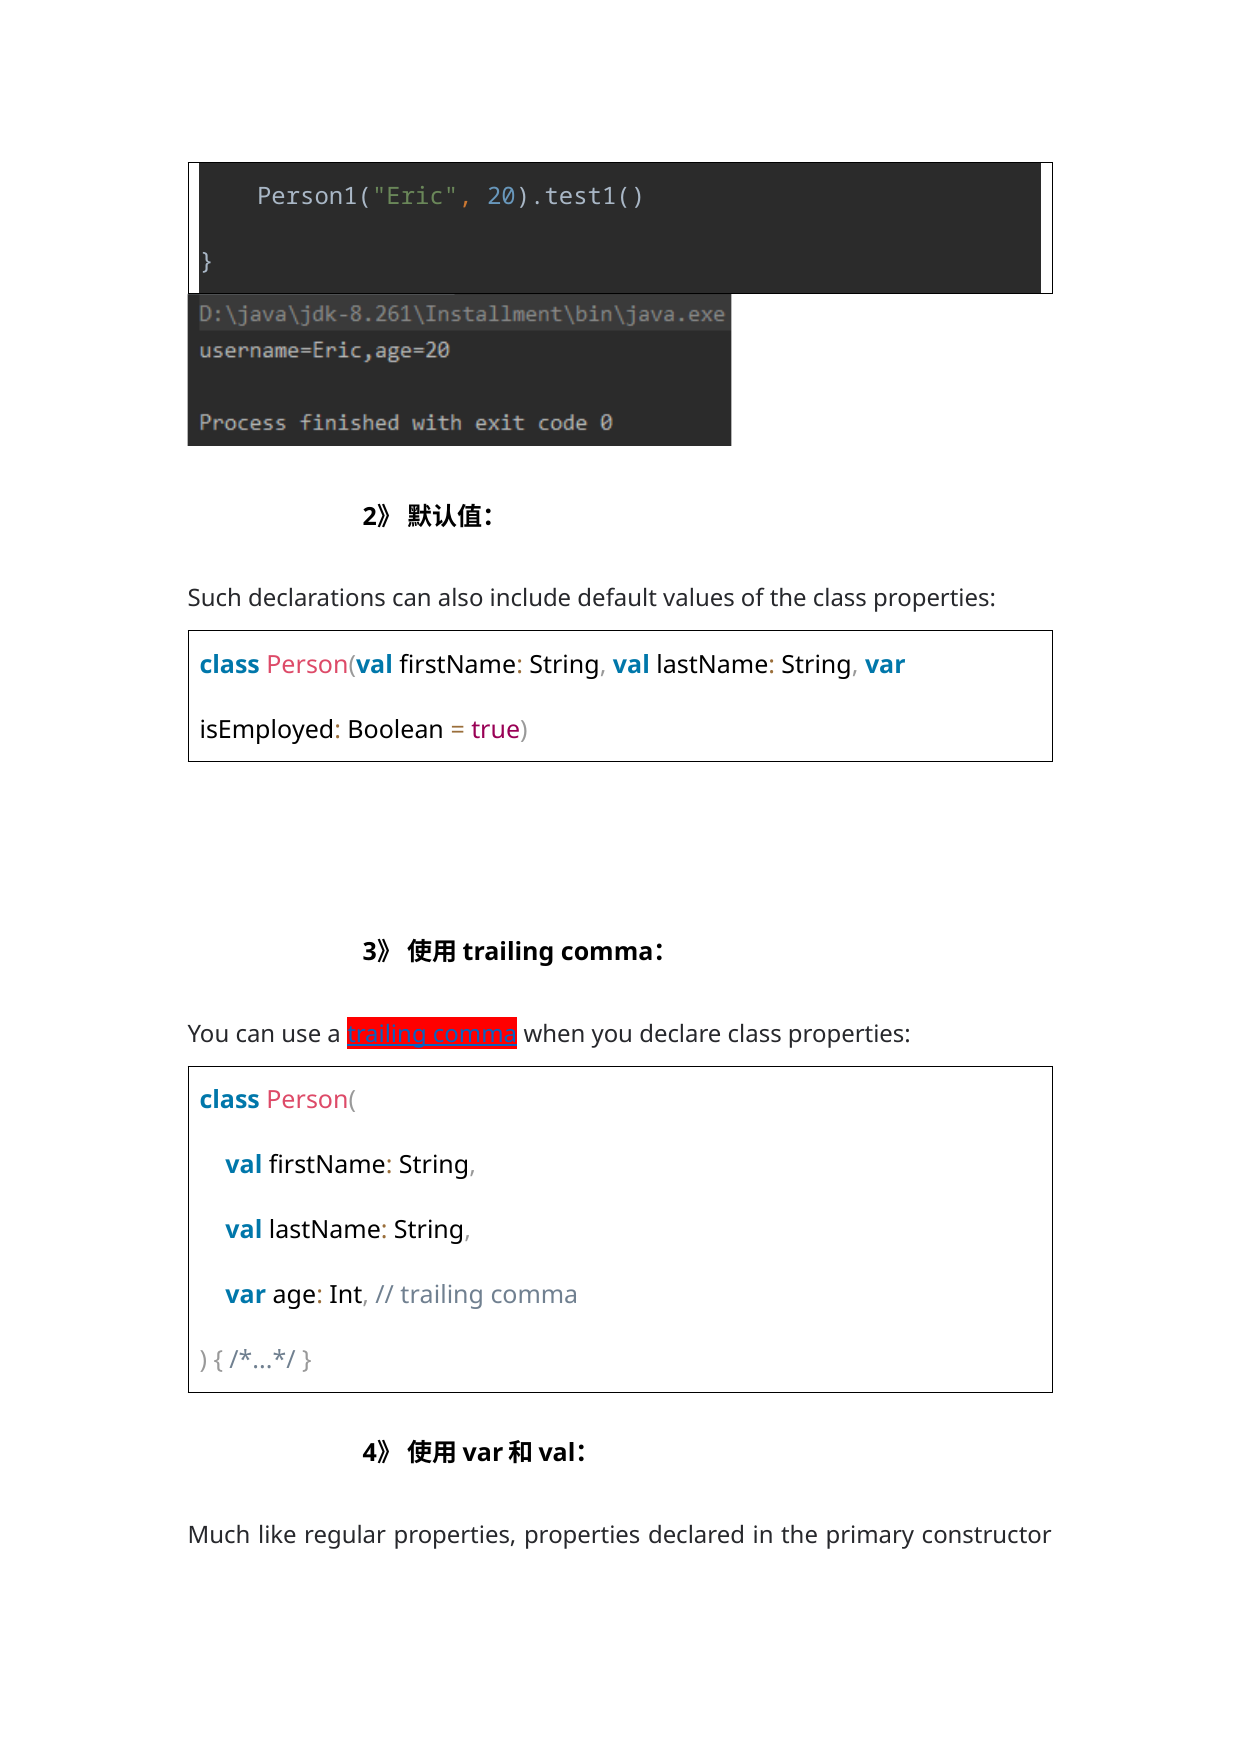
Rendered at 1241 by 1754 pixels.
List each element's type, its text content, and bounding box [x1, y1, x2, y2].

table_header class Person( val firstName: String, val lastName: String, var age: Int, // trailing comma ) { /*...*/ } [189, 1067, 1052, 1392]
picture [187, 294, 732, 446]
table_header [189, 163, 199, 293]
subtitle 4》 使用var和val： [319, 1418, 1053, 1483]
table_header class Person(val firstName: String, val lastName: String, var isEmployed: Boolean = true) [189, 631, 1052, 761]
subtitle 2》 默认值： [319, 482, 1053, 547]
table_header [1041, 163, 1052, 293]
text Such declarations can also include default values of the class properties: [187, 565, 1053, 630]
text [187, 1501, 1053, 1566]
text You can use a trailing comma when you declare class properties: [187, 1001, 1053, 1066]
subtitle 3》 使用trailing comma： [319, 917, 1053, 982]
